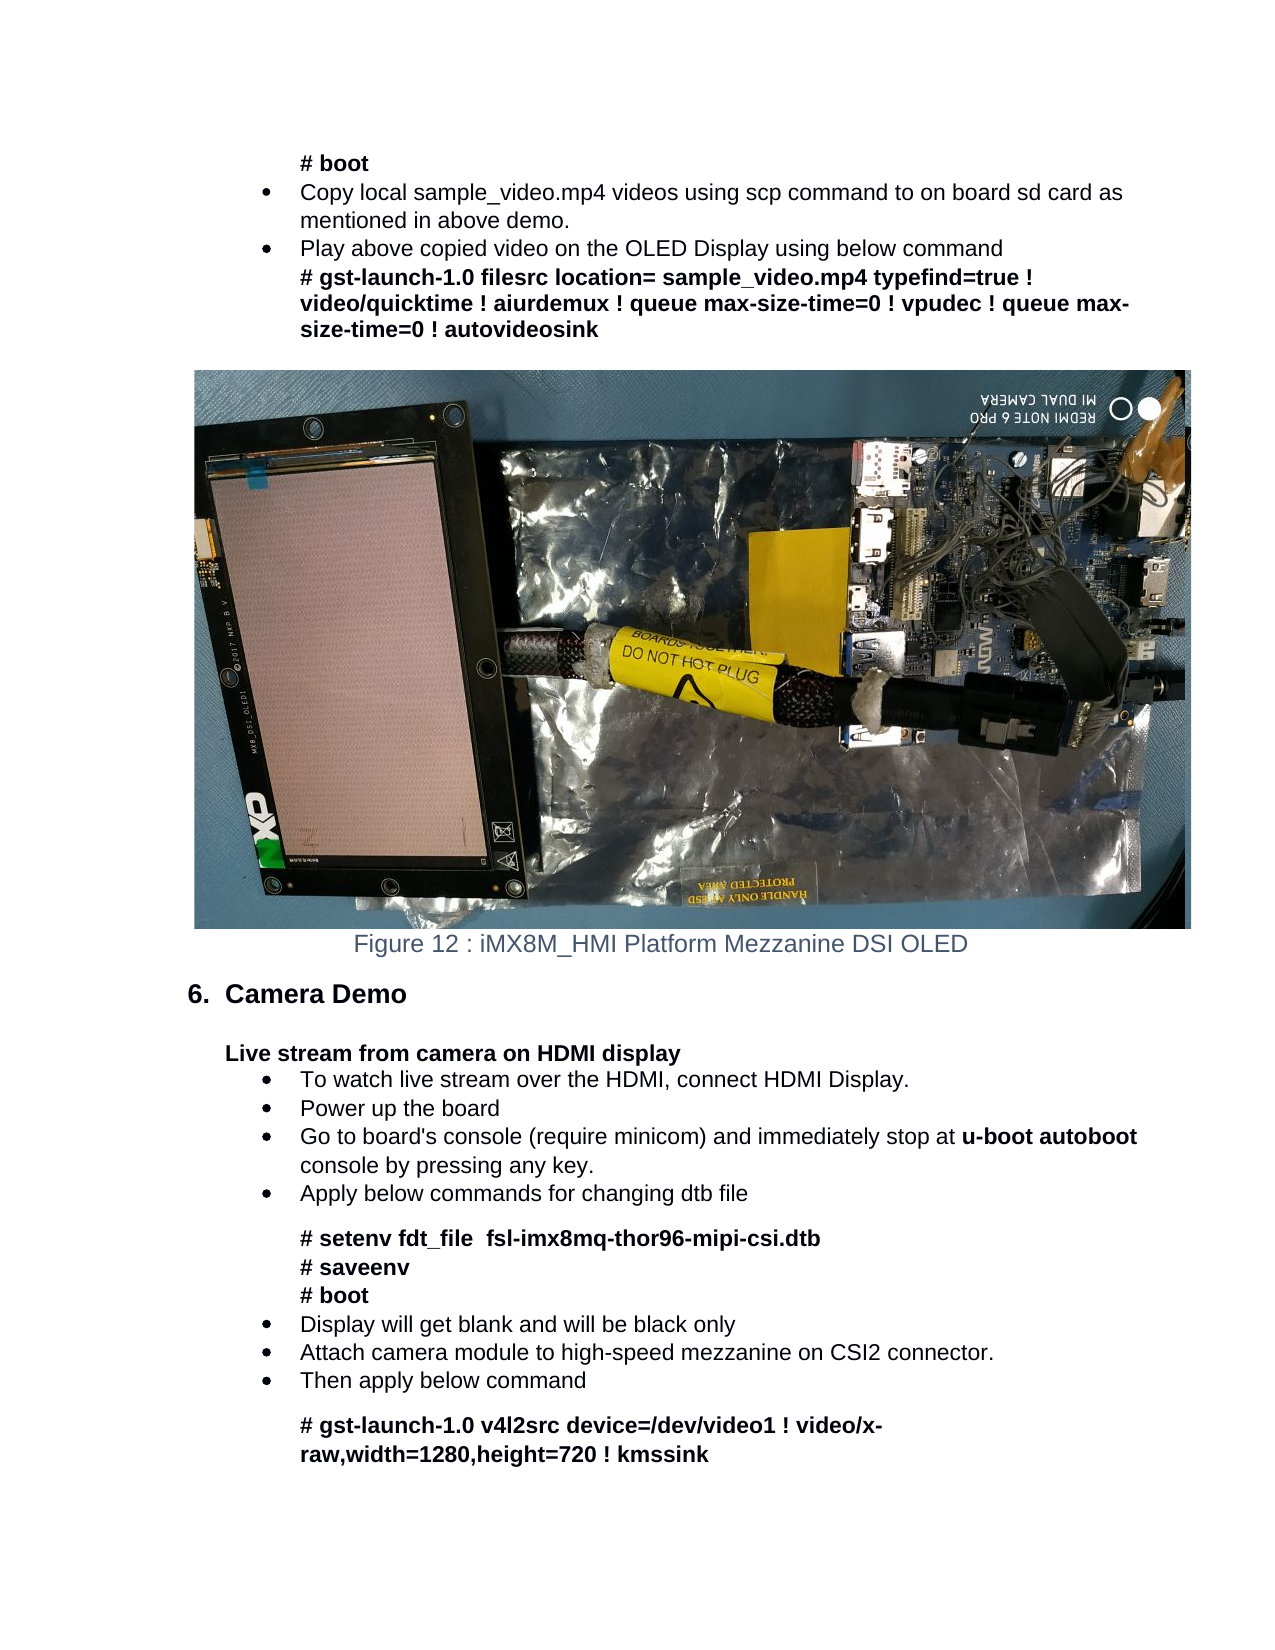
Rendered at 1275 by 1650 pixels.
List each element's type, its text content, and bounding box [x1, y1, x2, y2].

list Then apply below command [262, 1367, 1172, 1394]
text Live stream from camera on HDMI display [187, 1040, 1172, 1066]
list Copy local sample_video.mp4 videos using scp command to on board sd card as mentioned in above demo. [262, 178, 1172, 233]
list Go to board's console (require minicom) and immediately stop at u-boot autoboot console by pressing any key. [262, 1123, 1172, 1178]
picture [194, 370, 1192, 929]
text # setenv fdt_file fsl-imx8mq-thor96-mipi-csi.dtb [300, 1225, 1172, 1252]
list Display will get blank and will be black only [262, 1311, 1172, 1337]
text # gst-launch-1.0 v4l2src device=/dev/video1 ! video/x-raw,width=1280,height=720 ! kmssink [300, 1412, 1172, 1467]
text # boot [300, 1282, 1172, 1308]
text Figure 12 : iMX8M_HMI Platform Mezzanine DSI OLED [150, 929, 1172, 957]
list Attach camera module to high-speed mezzanine on CSI2 connector. [262, 1339, 1172, 1365]
list Play above copied video on the OLED Display using below command [262, 235, 1172, 262]
text # saveenv [300, 1254, 1172, 1280]
list # gst-launch-1.0 filesrc location= sample_video.mp4 typefind=true ! video/quicktime ! aiurdemux ! queue max-size-time=0 ! vpudec ! queue max-size-time=0 ! autovideosink [300, 264, 1172, 370]
list Power up the board [262, 1095, 1172, 1121]
text # boot [300, 150, 1172, 176]
subtitle Camera Demo [187, 978, 1172, 1009]
list To watch live stream over the HDMI, connect HDMI Display. [262, 1066, 1172, 1093]
list Apply below commands for changing dtb file [262, 1180, 1172, 1206]
